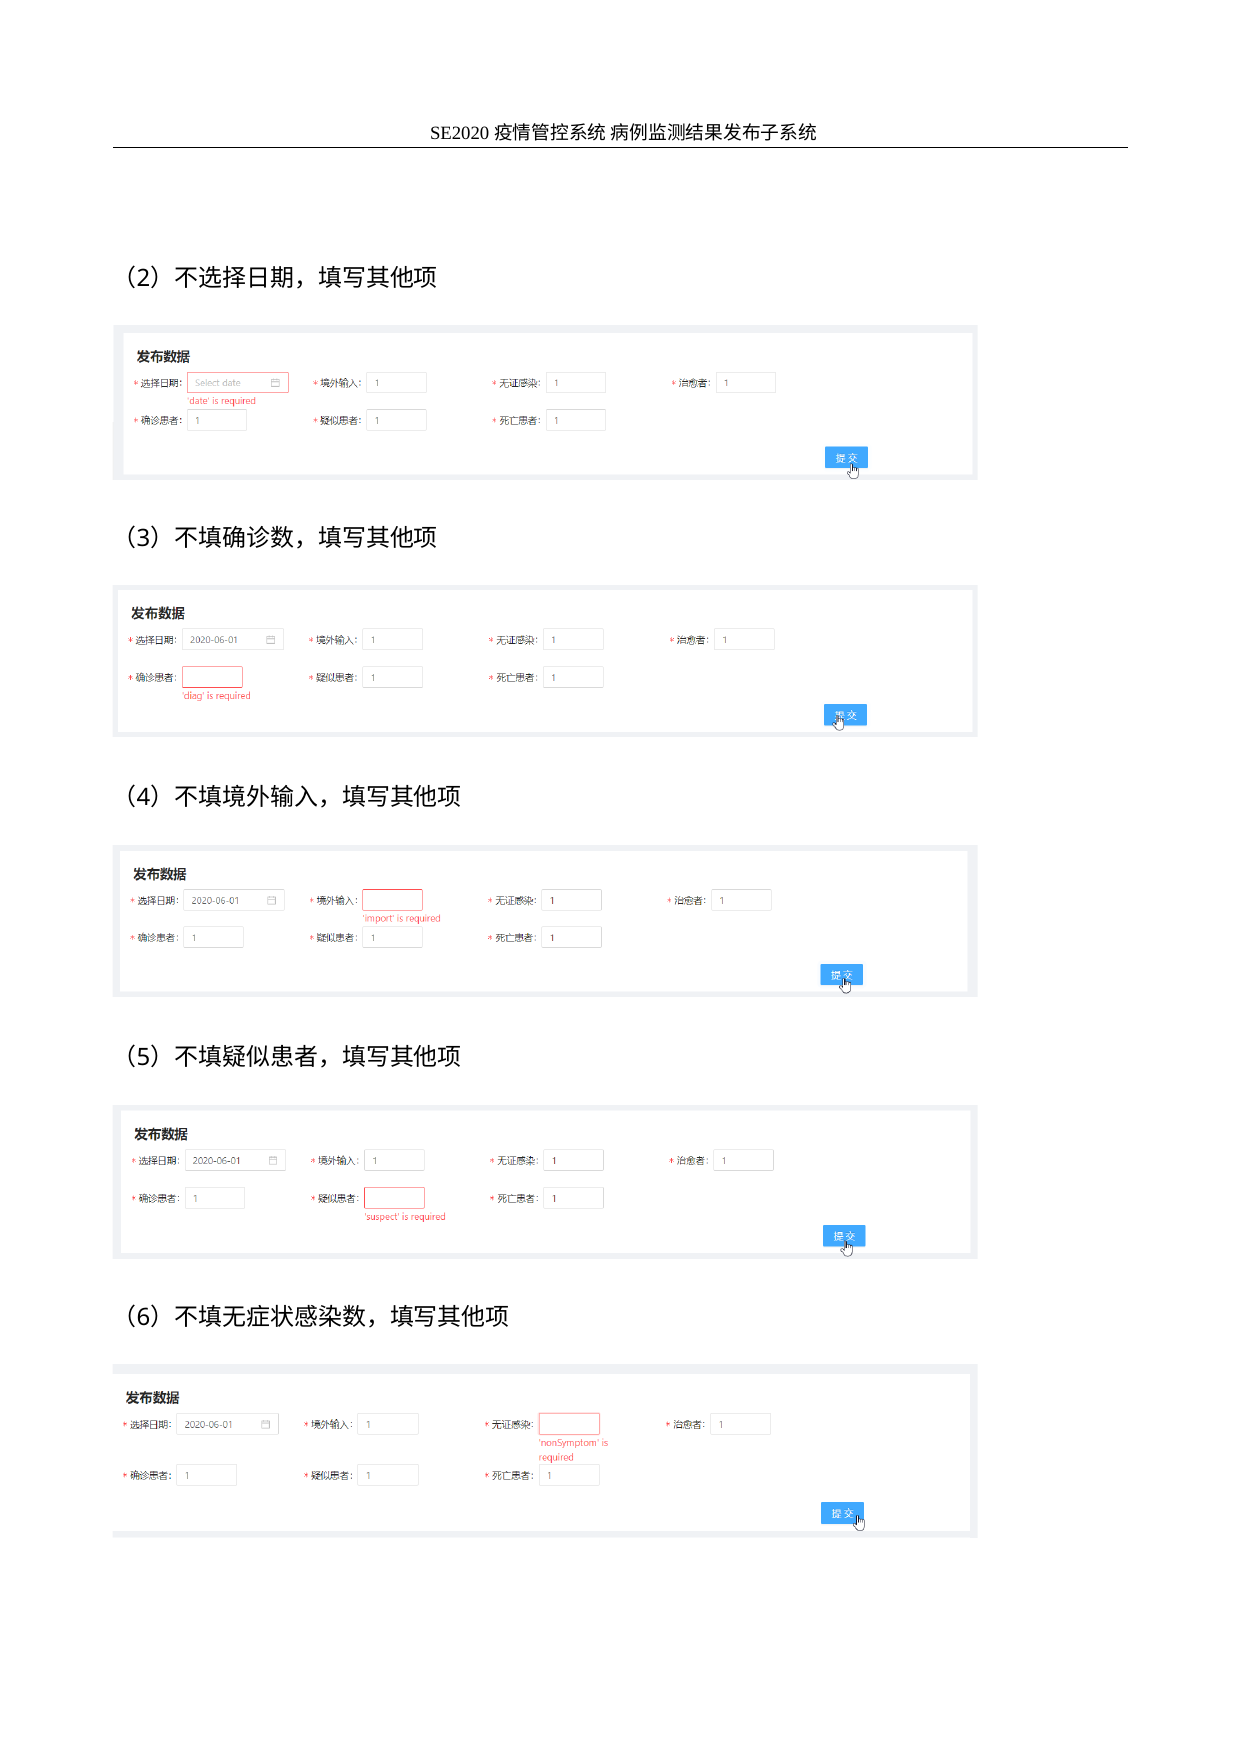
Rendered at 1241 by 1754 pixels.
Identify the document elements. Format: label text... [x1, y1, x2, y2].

picture [112, 1105, 978, 1259]
picture [112, 845, 978, 997]
text （4）不填境外输入，填写其他项 [112, 763, 1128, 828]
text （6）不填无症状感染数，填写其他项 [112, 1282, 1128, 1347]
picture [112, 325, 978, 480]
text （2）不选择日期，填写其他项 [112, 243, 1128, 308]
picture [112, 585, 978, 737]
text （3）不填确诊数，填写其他项 [112, 503, 1128, 568]
picture [112, 1364, 978, 1538]
text （5）不填疑似患者，填写其他项 [112, 1023, 1128, 1088]
